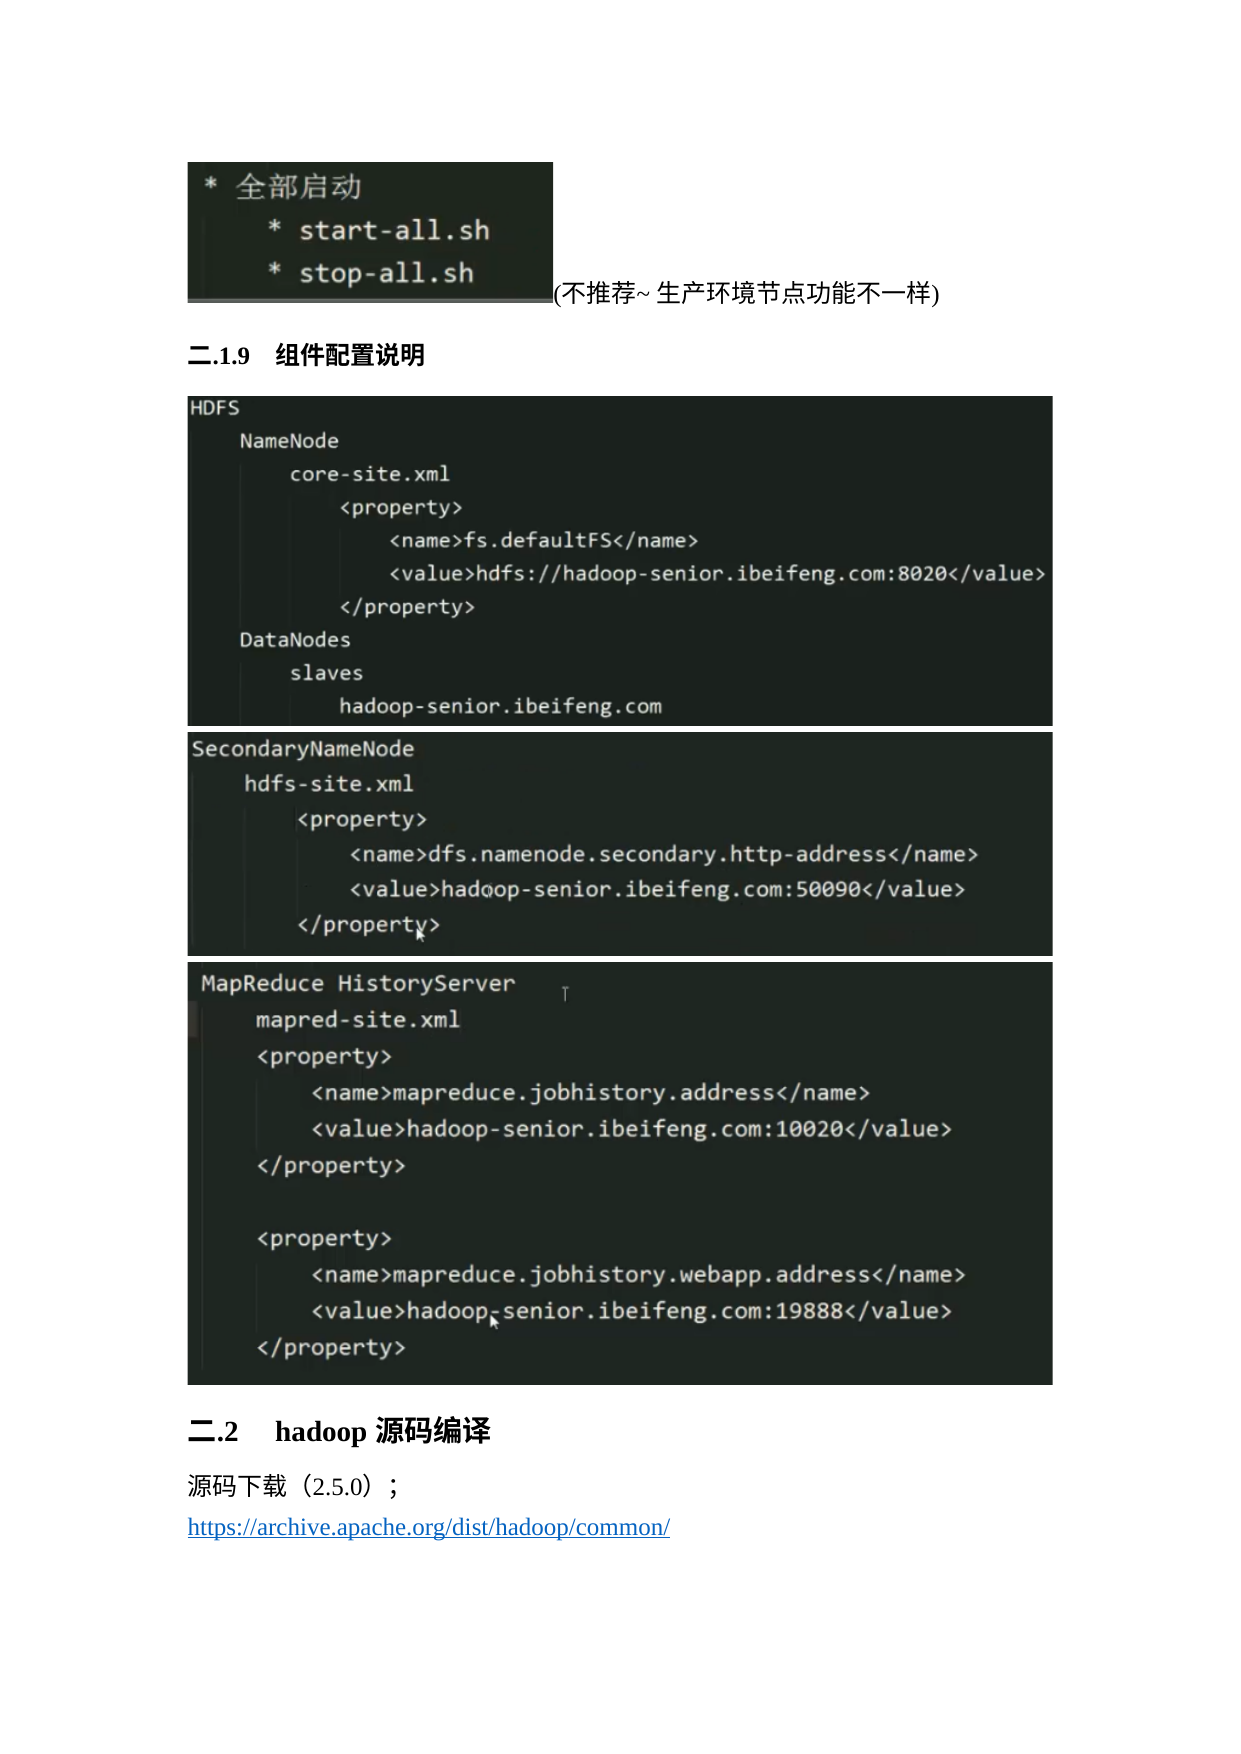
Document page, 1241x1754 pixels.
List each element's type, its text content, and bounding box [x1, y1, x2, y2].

picture [187, 162, 554, 303]
text https://archive.apache.org/dist/hadoop/common/ [187, 1512, 1053, 1541]
picture [187, 396, 1053, 726]
subtitle 组件配置说明 [187, 335, 1053, 371]
text 源码下载（2.5.0）； [187, 1467, 1053, 1503]
subtitle hadoop 源码编译 [187, 1408, 1053, 1450]
picture [187, 962, 1053, 1385]
picture [187, 732, 1053, 956]
